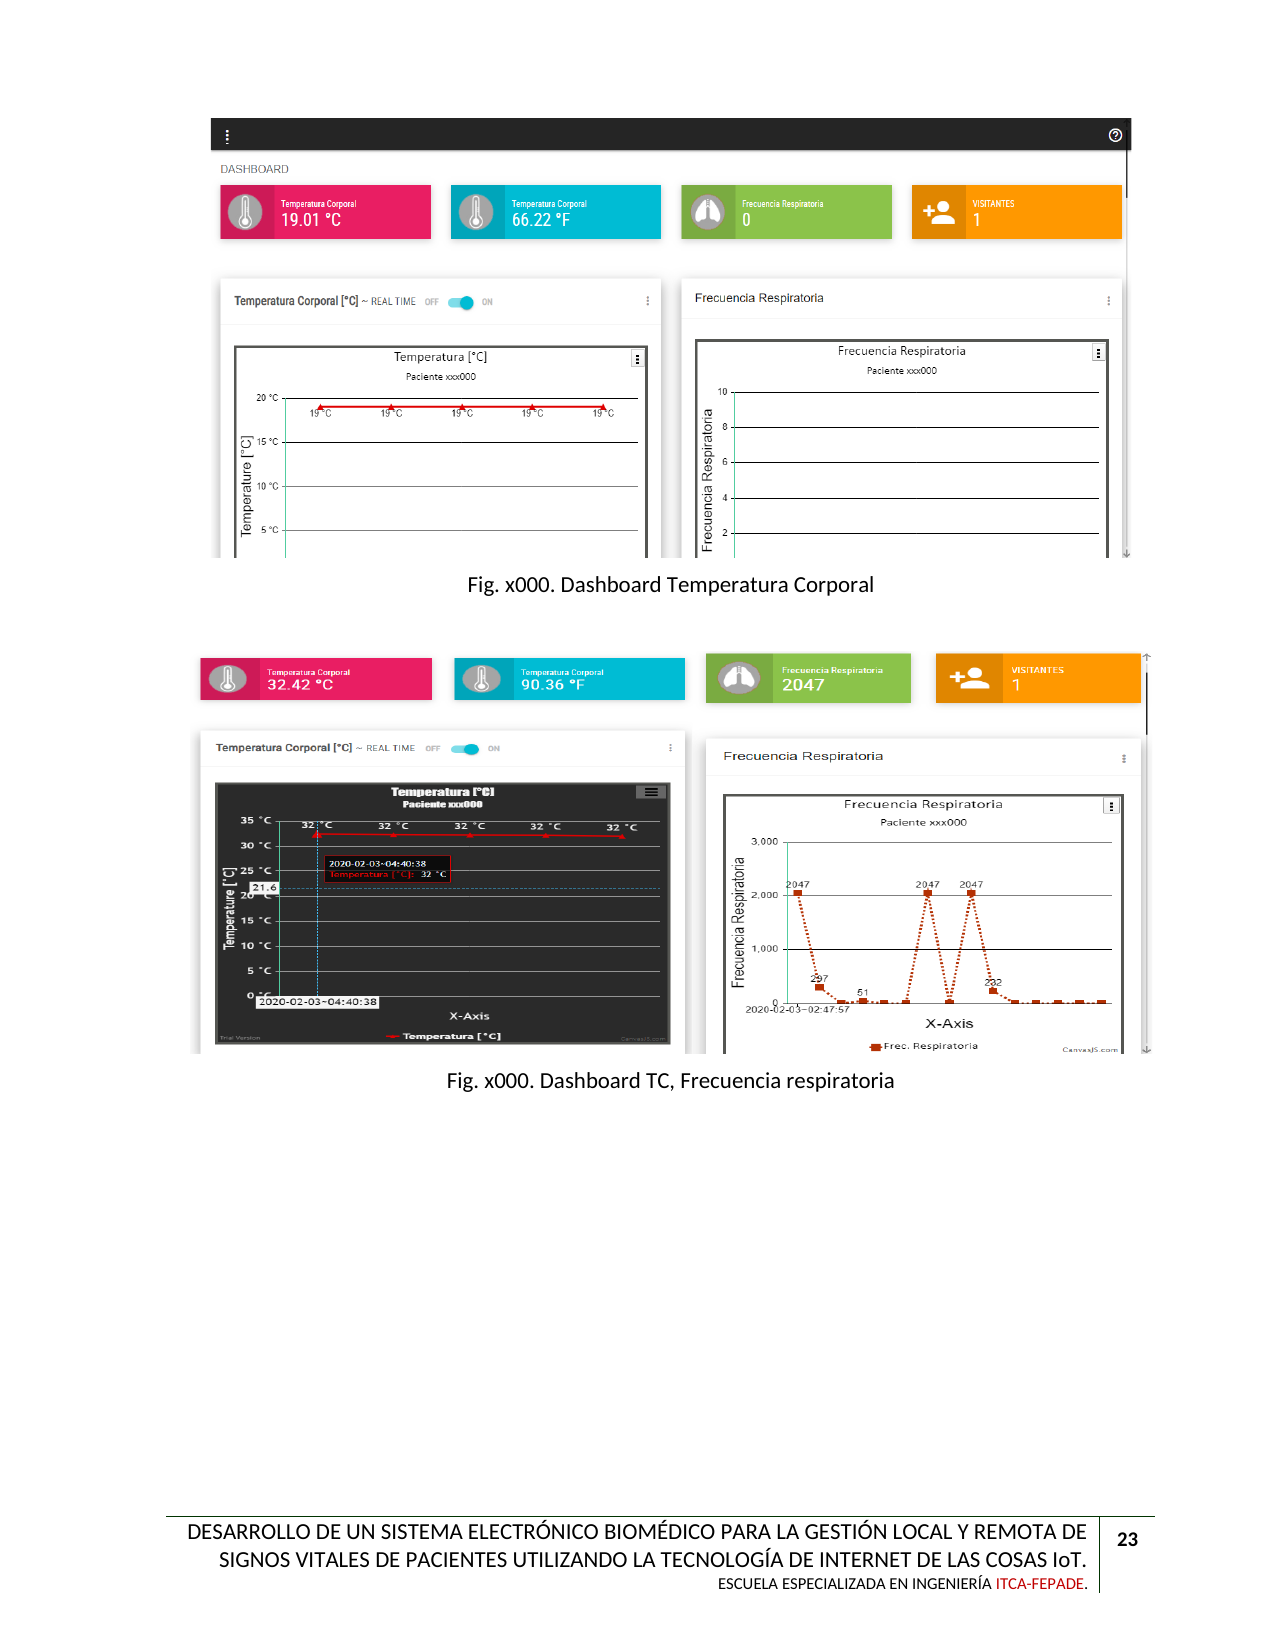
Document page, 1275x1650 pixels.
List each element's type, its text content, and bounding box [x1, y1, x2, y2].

text Fig. x000. Dashboard TC, Frecuencia respiratoria [185, 1066, 1157, 1094]
picture [190, 651, 1153, 1054]
text Fig. x000. Dashboard Temperatura Corporal [185, 571, 1157, 598]
picture [210, 118, 1132, 558]
